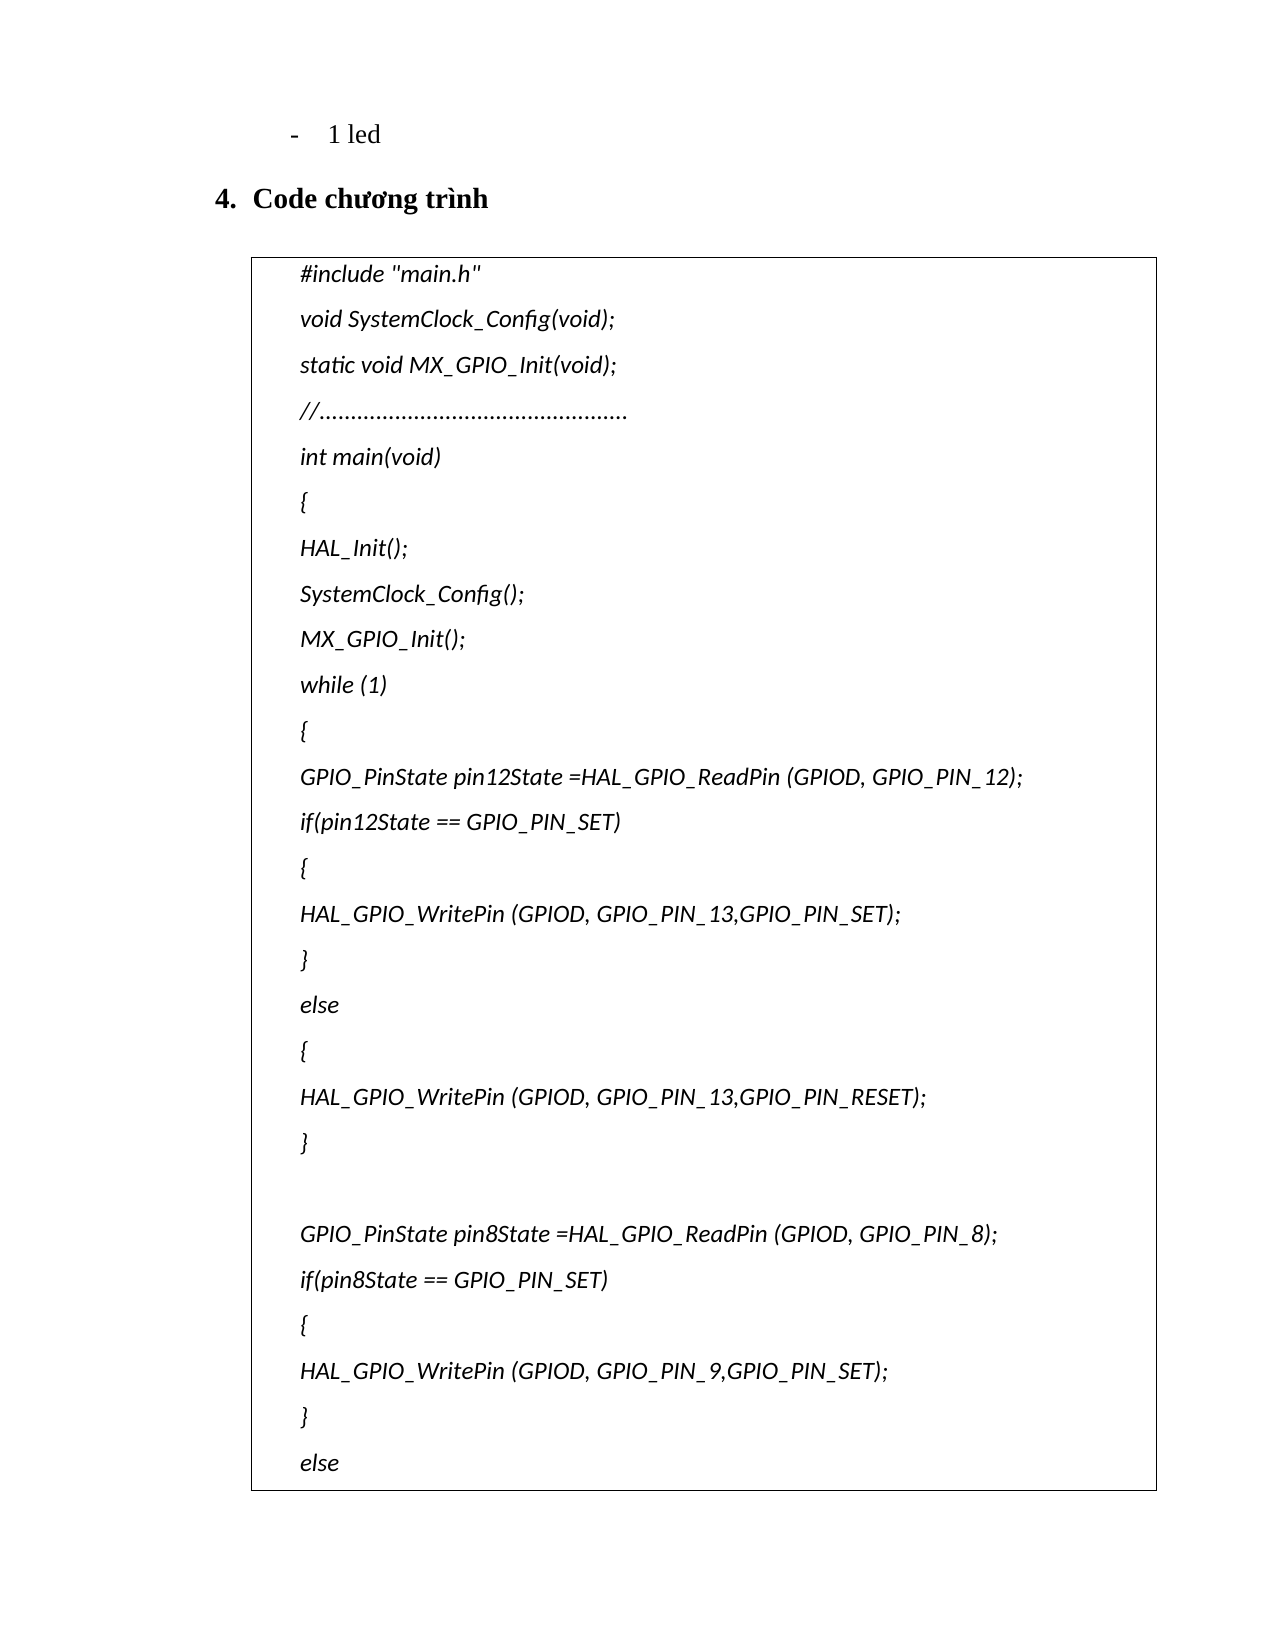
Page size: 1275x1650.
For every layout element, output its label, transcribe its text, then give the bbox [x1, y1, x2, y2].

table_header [252, 258, 1156, 1490]
subtitle Code chương trình [215, 181, 1157, 215]
list 1 led [290, 118, 1157, 149]
